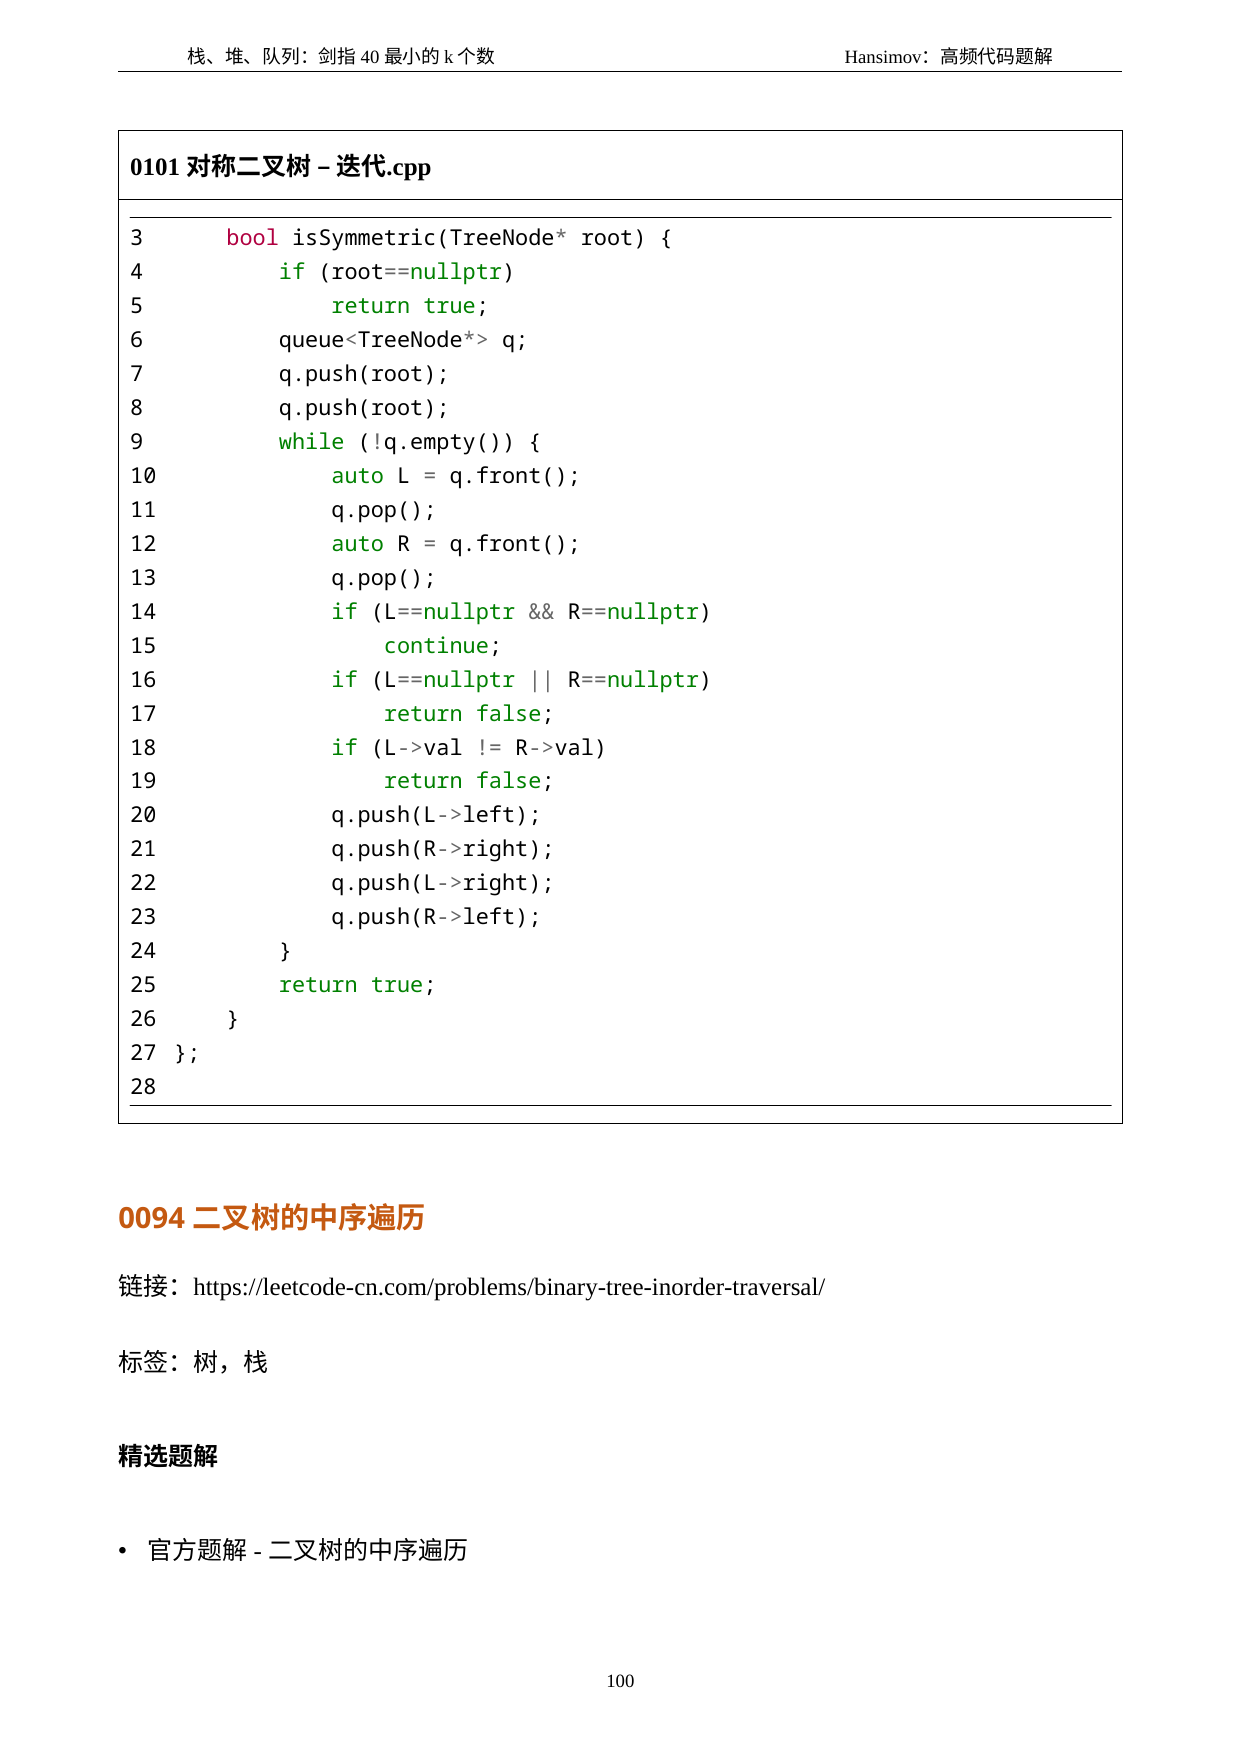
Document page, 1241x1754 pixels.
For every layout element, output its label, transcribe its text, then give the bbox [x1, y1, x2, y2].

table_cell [119, 200, 1122, 1123]
table_header 0101 对称二叉树 – 迭代.cpp [119, 131, 1122, 199]
subtitle 精选题解 [118, 1421, 1097, 1489]
subtitle 0094 二叉树的中序遍历 [118, 1182, 1097, 1250]
text 标签：树，栈 [118, 1327, 1122, 1395]
text 链接：https://leetcode-cn.com/problems/binary-tree-inorder-traversal/ [118, 1250, 1122, 1318]
text 官方题解 - 二叉树的中序遍历 [118, 1515, 1122, 1583]
